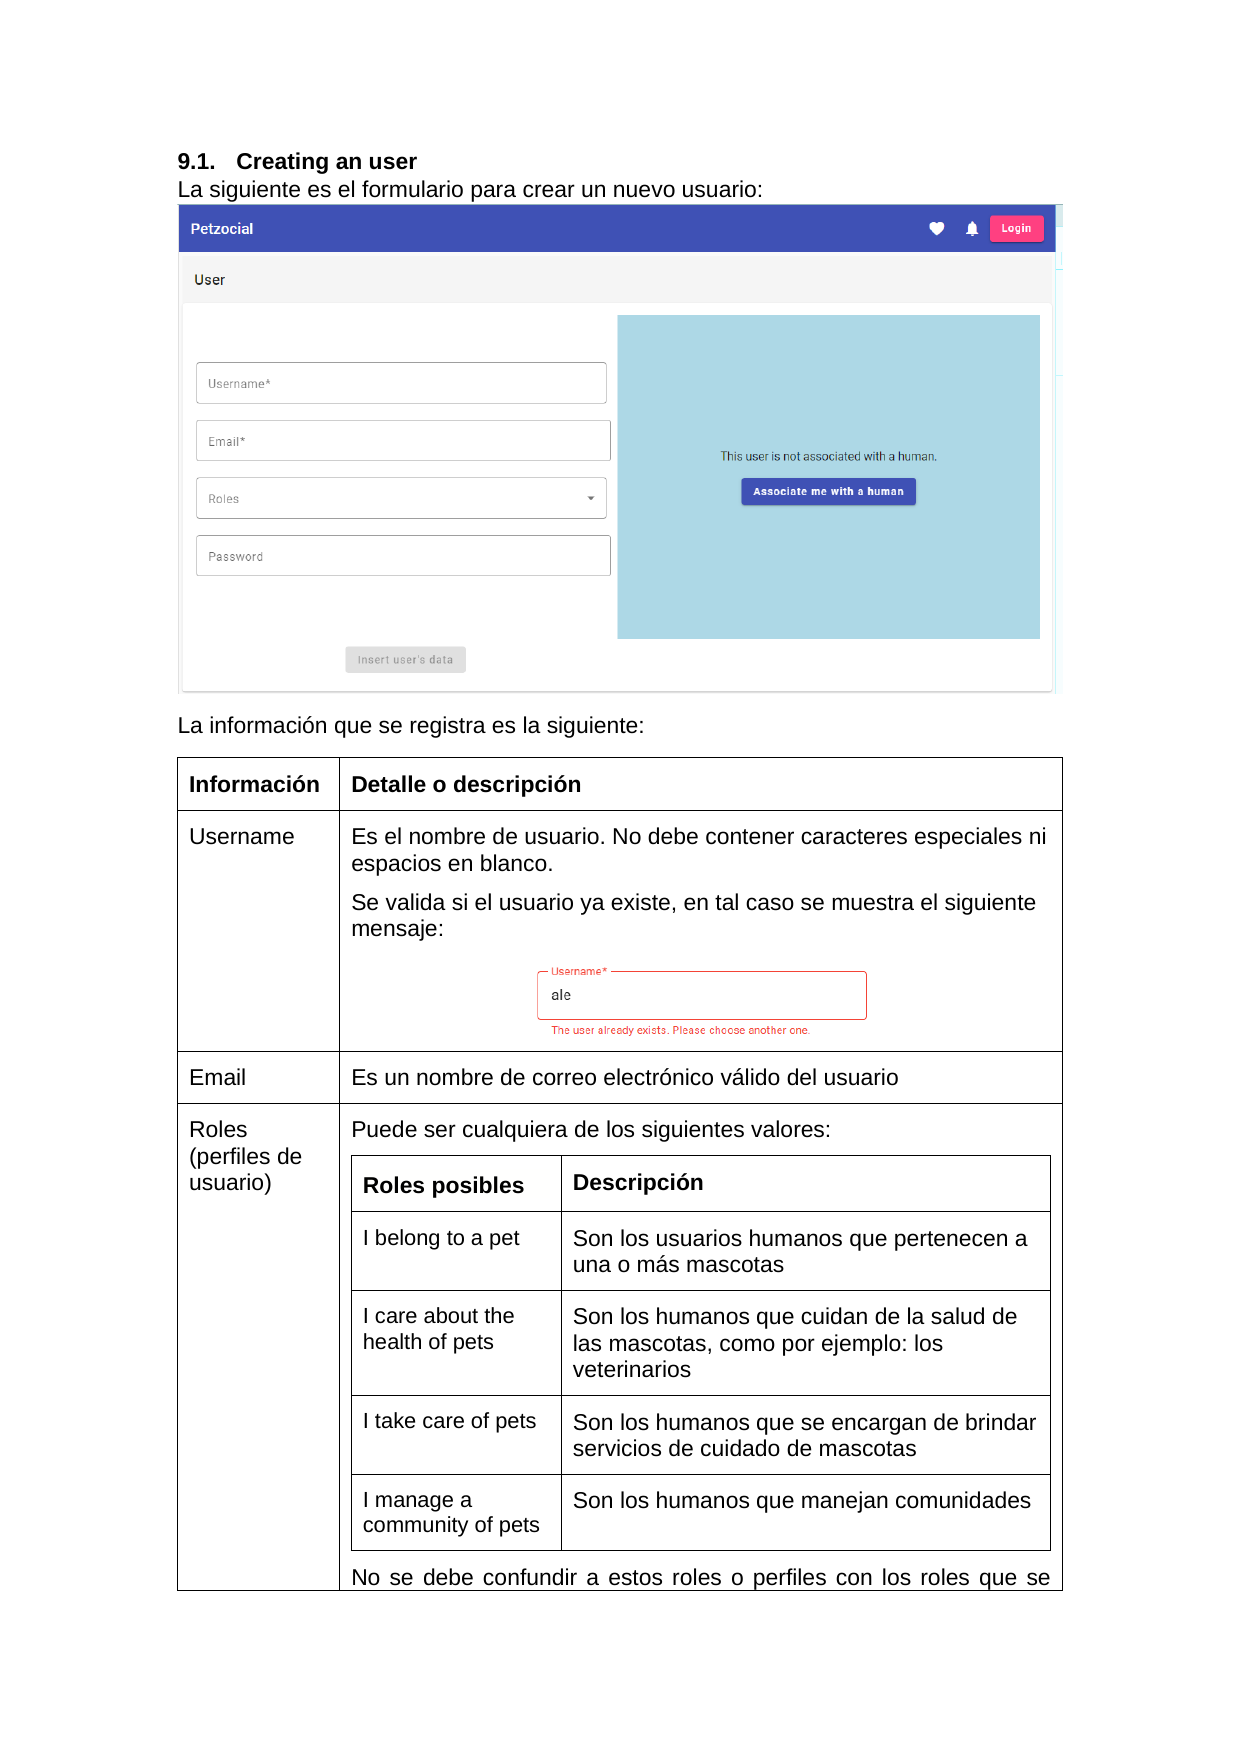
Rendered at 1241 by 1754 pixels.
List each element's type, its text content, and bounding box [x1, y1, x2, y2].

picture [531, 953, 871, 1038]
table_cell Es el nombre de usuario. No debe contener caracteres especiales ni espacios en blanco. Se valida si el usuario ya existe, en tal caso se muestra el siguiente mensaje: [340, 811, 1062, 1051]
table_header Información [178, 758, 339, 810]
text La información que se registra es la siguiente: [177, 712, 1063, 738]
subtitle Creating an user [177, 148, 1063, 174]
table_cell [178, 1104, 339, 1590]
table_cell Es un nombre de correo electrónico válido del usuario [340, 1052, 1062, 1103]
table_header Detalle o descripción [340, 758, 1062, 810]
table_cell Username [178, 811, 339, 1051]
picture [177, 204, 1063, 694]
table_cell Email [178, 1052, 339, 1103]
text La siguiente es el formulario para crear un nuevo usuario: [177, 176, 1063, 204]
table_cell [340, 1104, 1062, 1590]
